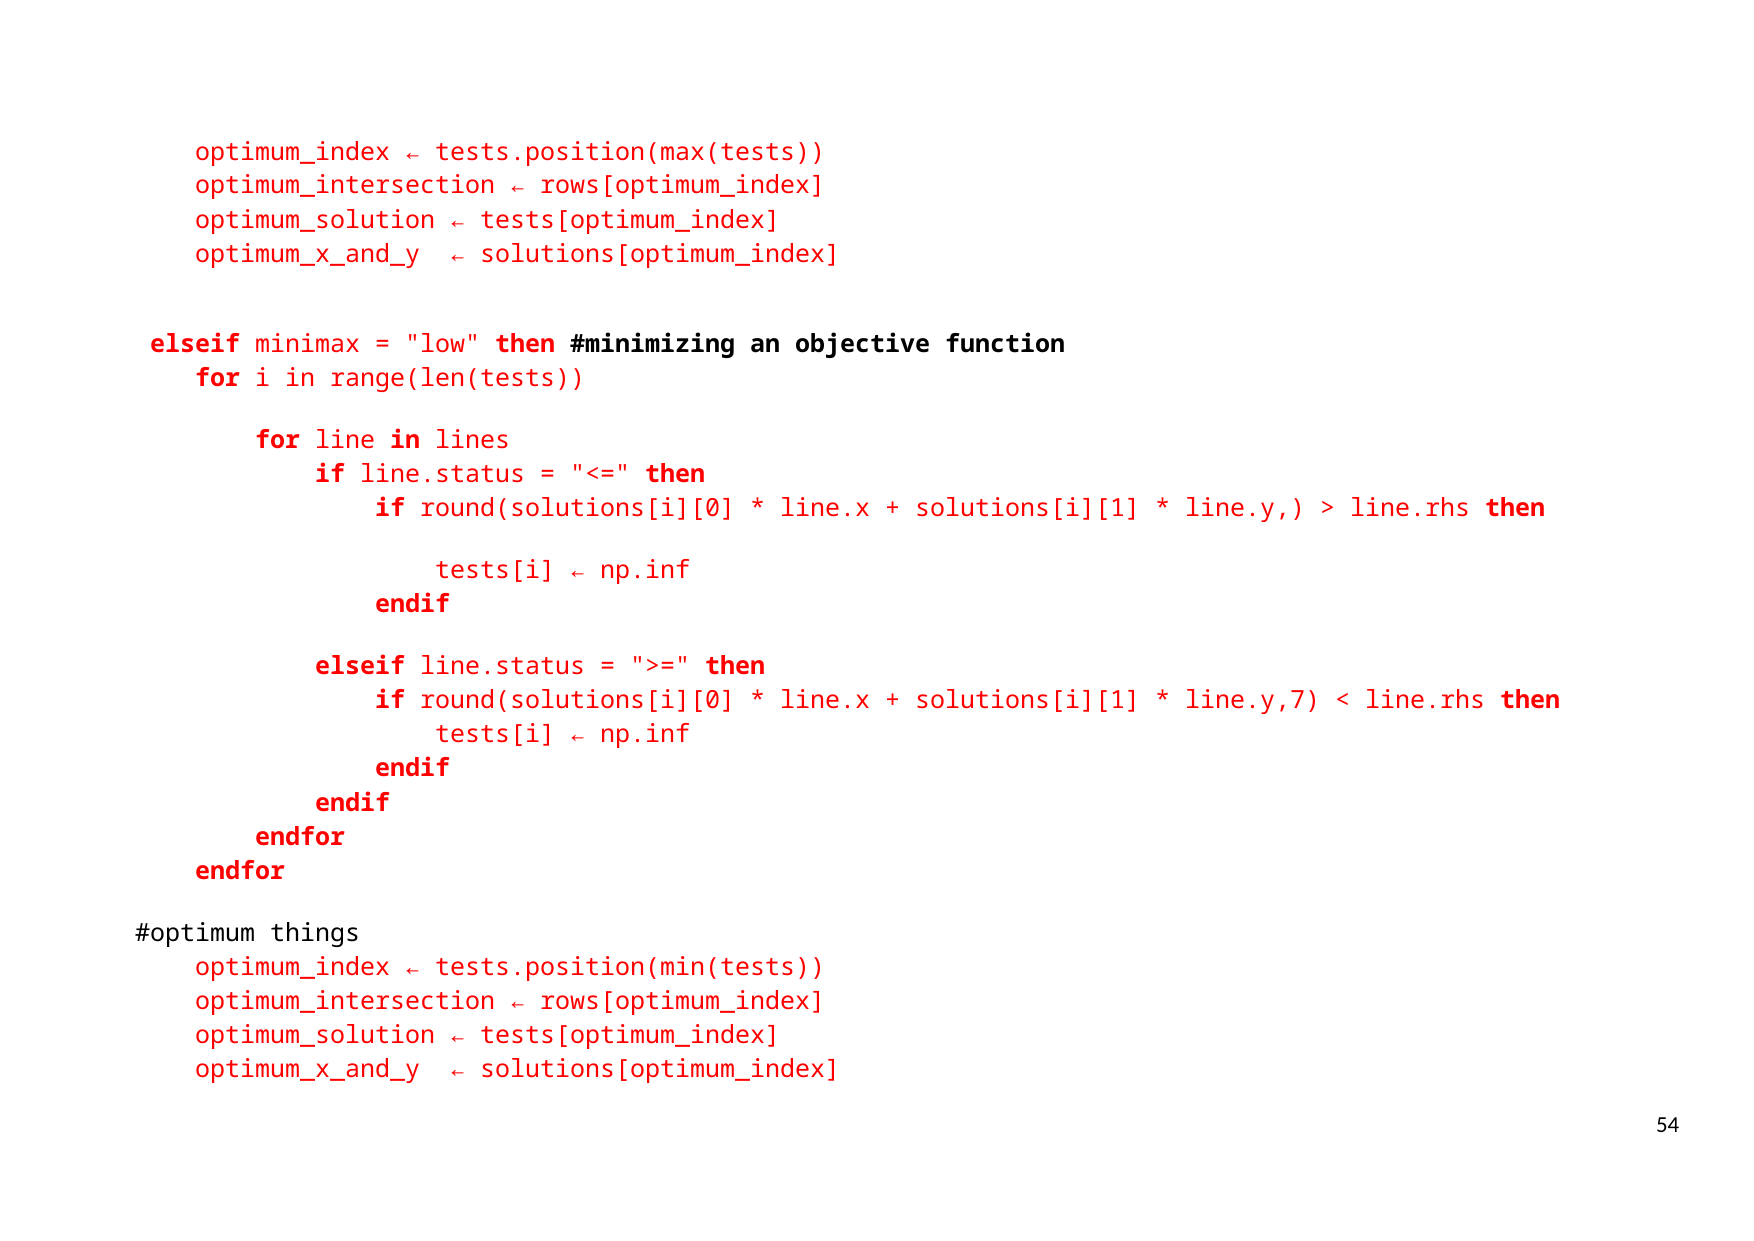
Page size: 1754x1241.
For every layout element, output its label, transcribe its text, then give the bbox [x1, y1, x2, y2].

text endfor [75, 818, 1679, 852]
text elseif minimax = "low" then #minimizing an objective function [75, 325, 1679, 359]
text if round(solutions[i][0] * line.x + solutions[i][1] * line.y,) > line.rhs then [75, 490, 1679, 524]
text for line in lines [75, 422, 1679, 456]
text endif [75, 586, 1679, 620]
text optimum_intersection ← rows[optimum_index] [75, 982, 1679, 1017]
text endfor [75, 852, 1679, 886]
text elseif line.status = ">=" then [75, 648, 1679, 682]
text optimum_x_and_y ← solutions[optimum_index] [75, 235, 1679, 269]
text for i in range(len(tests)) [75, 359, 1679, 393]
text endif [75, 750, 1679, 784]
text endif [75, 784, 1679, 818]
text optimum_solution ← tests[optimum_index] [75, 201, 1679, 235]
text tests[i] ← np.inf [75, 552, 1679, 586]
text optimum_index ← tests.position(max(tests)) [75, 133, 1679, 167]
text optimum_solution ← tests[optimum_index] [75, 1017, 1679, 1051]
text tests[i] ← np.inf [75, 716, 1679, 750]
text if round(solutions[i][0] * line.x + solutions[i][1] * line.y,7) < line.rhs then [75, 682, 1679, 716]
text optimum_intersection ← rows[optimum_index] [75, 167, 1679, 201]
text optimum_index ← tests.position(min(tests)) [75, 948, 1679, 982]
text if line.status = "<=" then [75, 456, 1679, 490]
text optimum_x_and_y ← solutions[optimum_index] [75, 1051, 1679, 1085]
text #optimum things [75, 914, 1679, 948]
